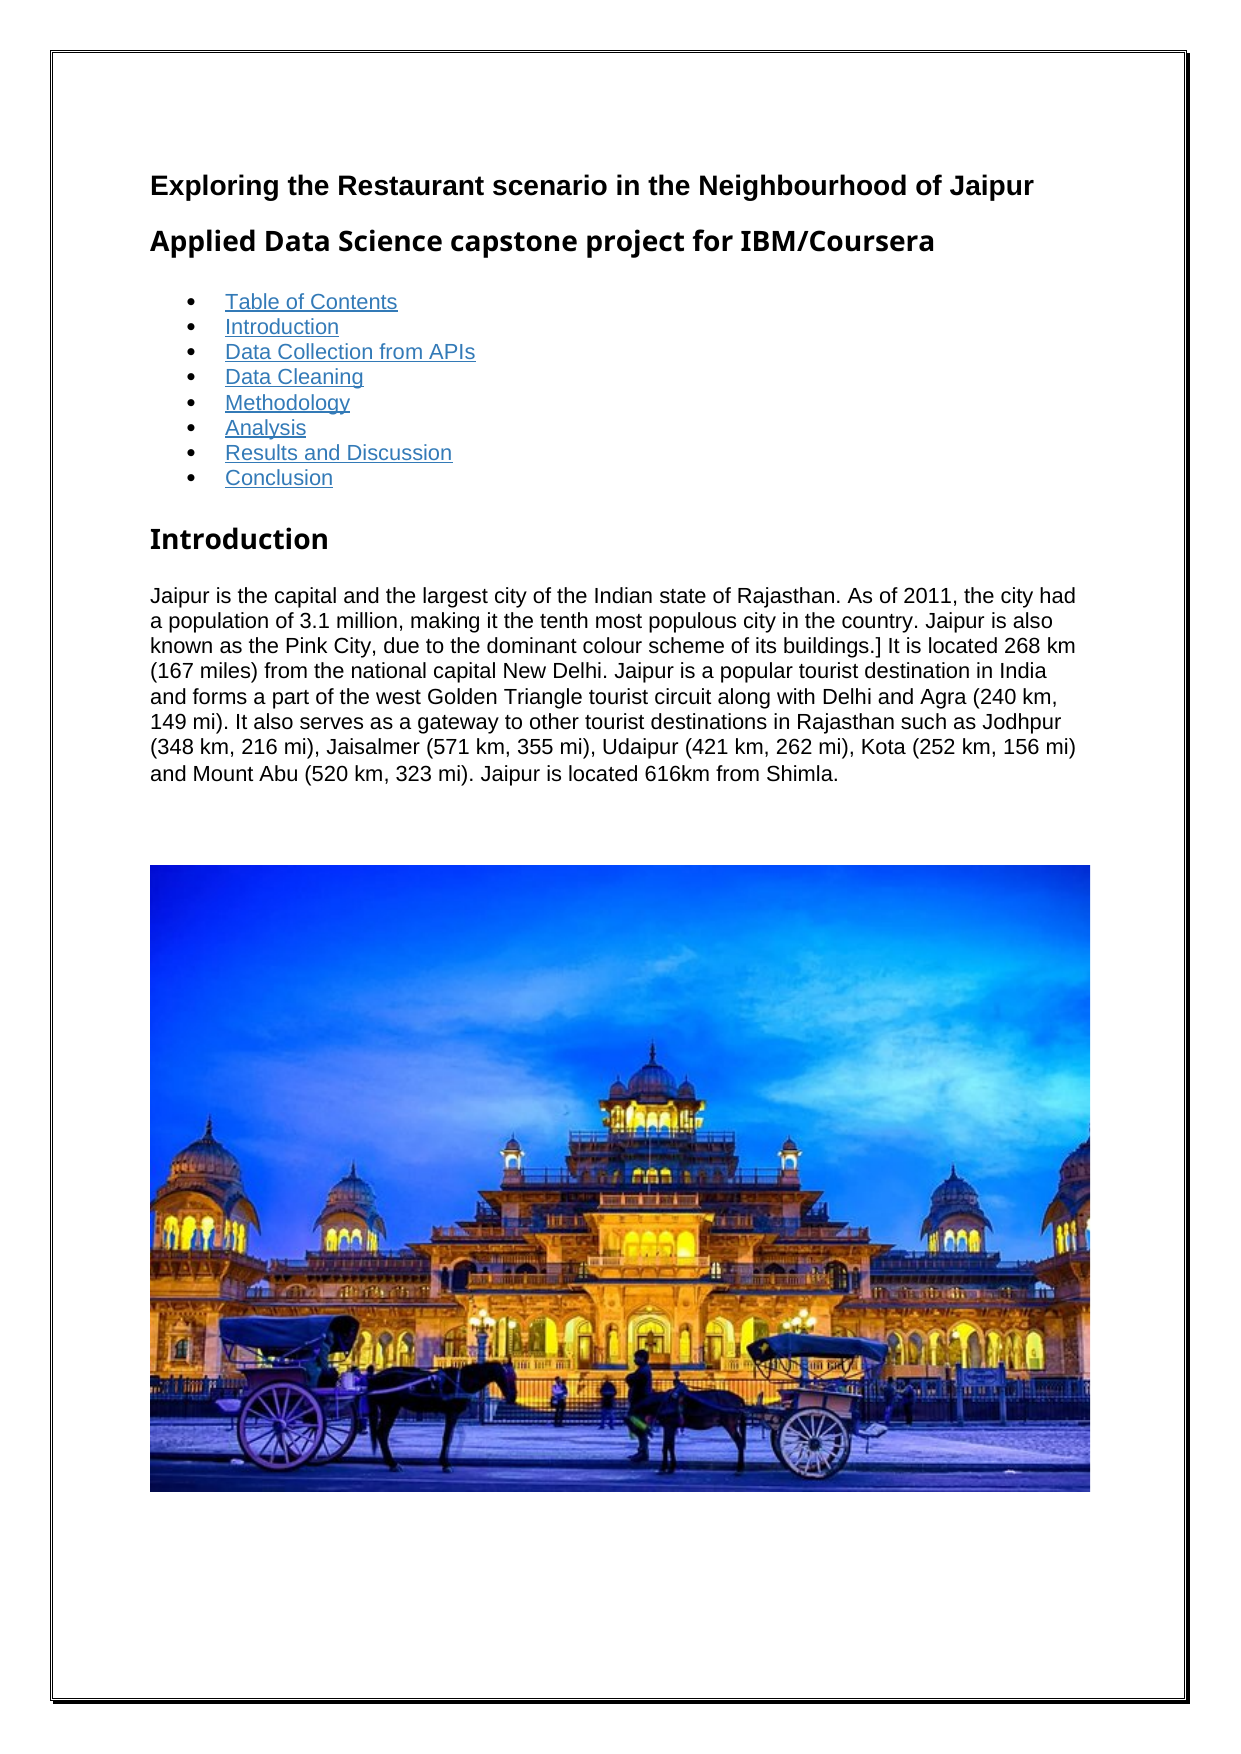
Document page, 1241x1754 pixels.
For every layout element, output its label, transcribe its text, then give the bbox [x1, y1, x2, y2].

list Data Collection from APIs [187, 339, 1087, 364]
list Conclusion [187, 465, 1087, 490]
list Analysis [187, 415, 1087, 440]
text Jaipur is the capital and the largest city of the Indian state of Rajasthan. As of 2011, the city had a population of 3.1 million, making it the tenth most populous city in the country. Jaipur is also known as the Pink City, due to the dominant colour scheme of its buildings.] It is located 268 km (167 miles) from the national capital New Delhi. Jaipur is a popular tourist destination in India and forms a part of the west Golden Triangle tourist circuit along with Delhi and Agra (240 km, 149 mi). It also serves as a gateway to other tourist destinations in Rajasthan such as Jodhpur (348 km, 216 mi), Jaisalmer (571 km, 355 mi), Udaipur (421 km, 262 mi), Kota (252 km, 156 mi) and Mount Abu (520 km, 323 mi). Jaipur is located 616km from Shimla. [150, 583, 1087, 787]
text Introduction [150, 519, 1087, 558]
text Applied Data Science capstone project for IBM/Coursera [150, 221, 1087, 259]
list Introduction [187, 314, 1087, 339]
list Data Cleaning [187, 364, 1087, 389]
list Results and Discussion [187, 440, 1087, 465]
picture [150, 865, 1091, 1492]
list Table of Contents [187, 289, 1087, 314]
list Methodology [187, 389, 1087, 415]
subtitle Exploring the Restaurant scenario in the Neighbourhood of Jaipur [150, 169, 1087, 202]
